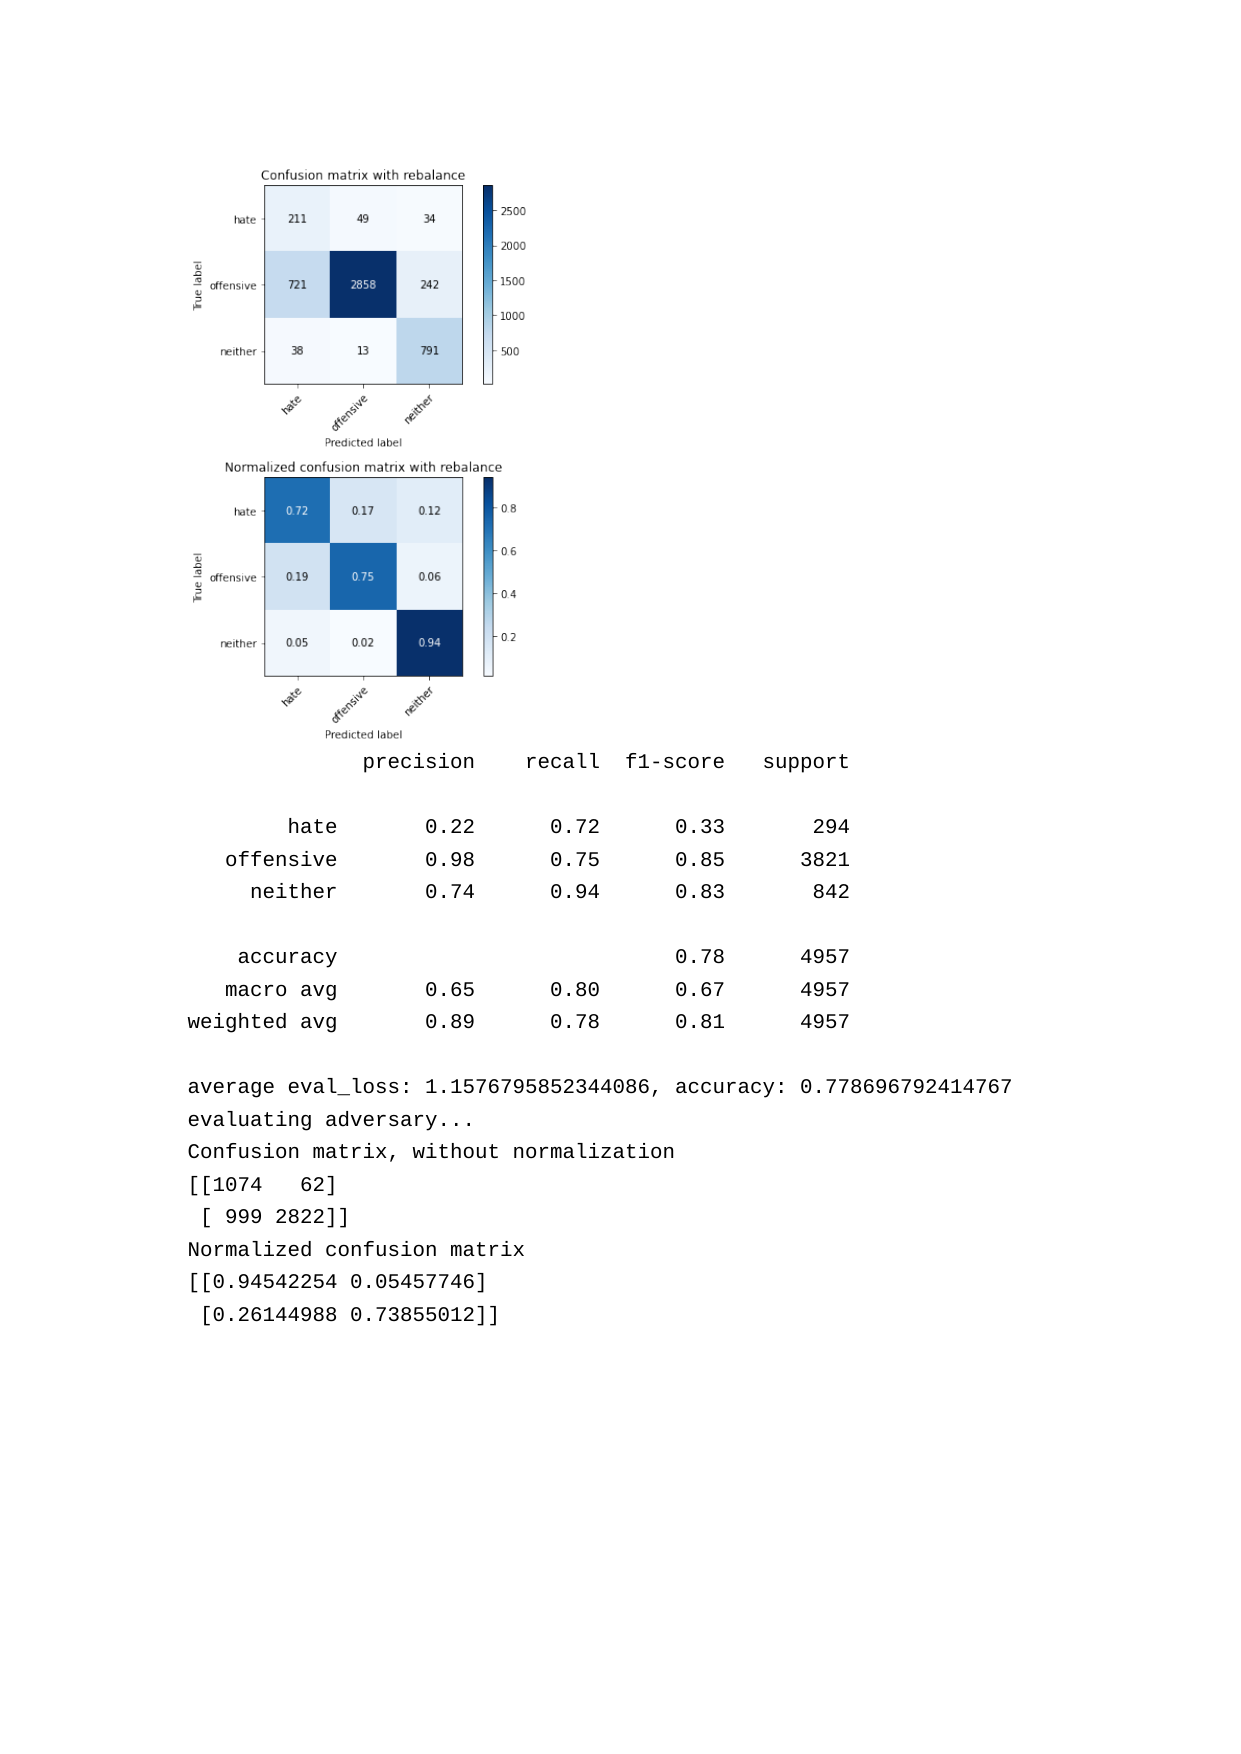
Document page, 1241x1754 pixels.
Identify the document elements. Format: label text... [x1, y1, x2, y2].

text [[0.94542254 0.05457746] [187, 1267, 1053, 1299]
text accuracy 0.78 4957 [187, 942, 1053, 974]
text [[1074 62] [187, 1169, 1053, 1202]
text evaluating adversary... [187, 1104, 1053, 1137]
text [ 999 2822]] [187, 1202, 1053, 1234]
picture [187, 162, 533, 747]
text macro avg 0.65 0.80 0.67 4957 [187, 974, 1053, 1007]
text Confusion matrix, without normalization [187, 1137, 1053, 1169]
text Normalized confusion matrix [187, 1234, 1053, 1267]
text offensive 0.98 0.75 0.85 3821 [187, 844, 1053, 877]
text weighted avg 0.89 0.78 0.81 4957 [187, 1007, 1053, 1039]
text neither 0.74 0.94 0.83 842 [187, 877, 1053, 909]
text [0.26144988 0.73855012]] [187, 1299, 1053, 1332]
text precision recall f1-score support [187, 747, 1053, 779]
text average eval_loss: 1.1576795852344086, accuracy: 0.778696792414767 [187, 1072, 1053, 1104]
text hate 0.22 0.72 0.33 294 [187, 812, 1053, 844]
